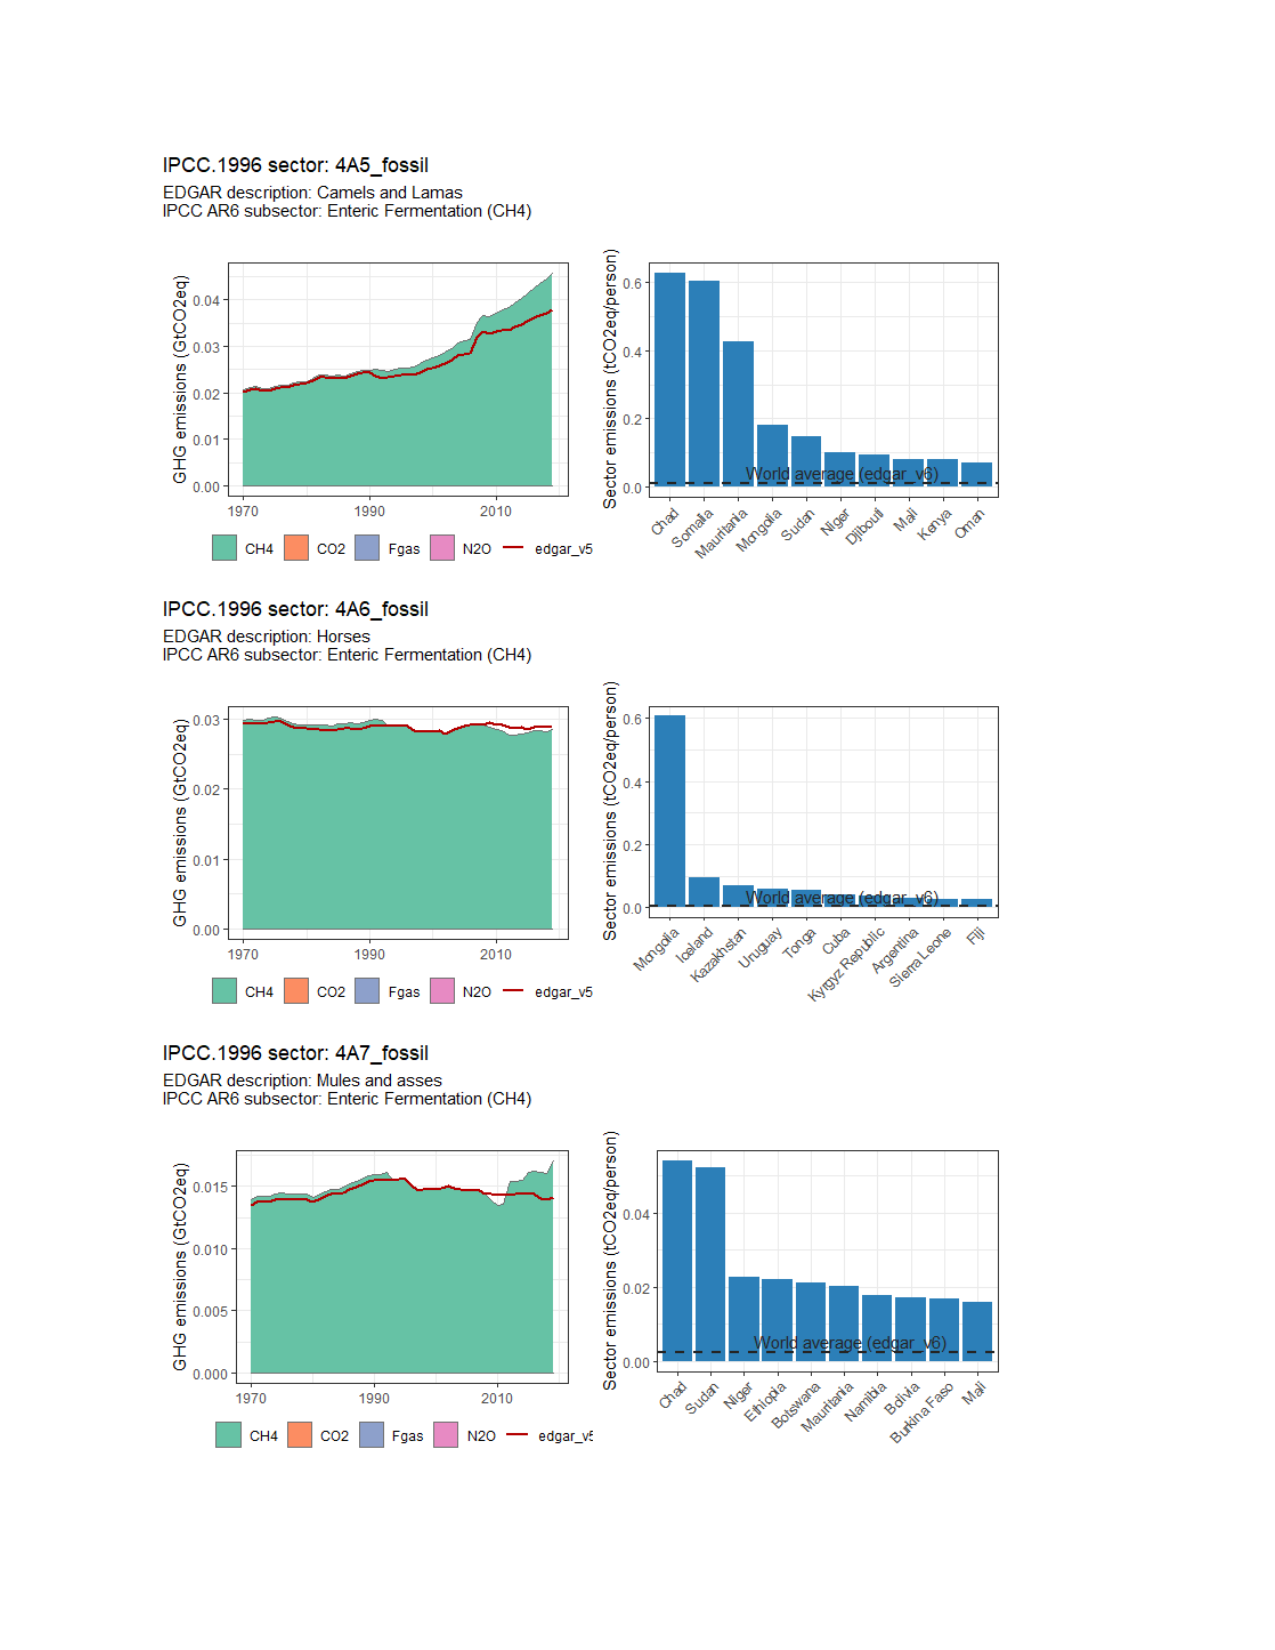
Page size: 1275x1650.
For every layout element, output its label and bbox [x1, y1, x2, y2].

picture [147, 147, 1023, 586]
picture [147, 591, 1023, 1029]
picture [147, 1035, 1023, 1473]
